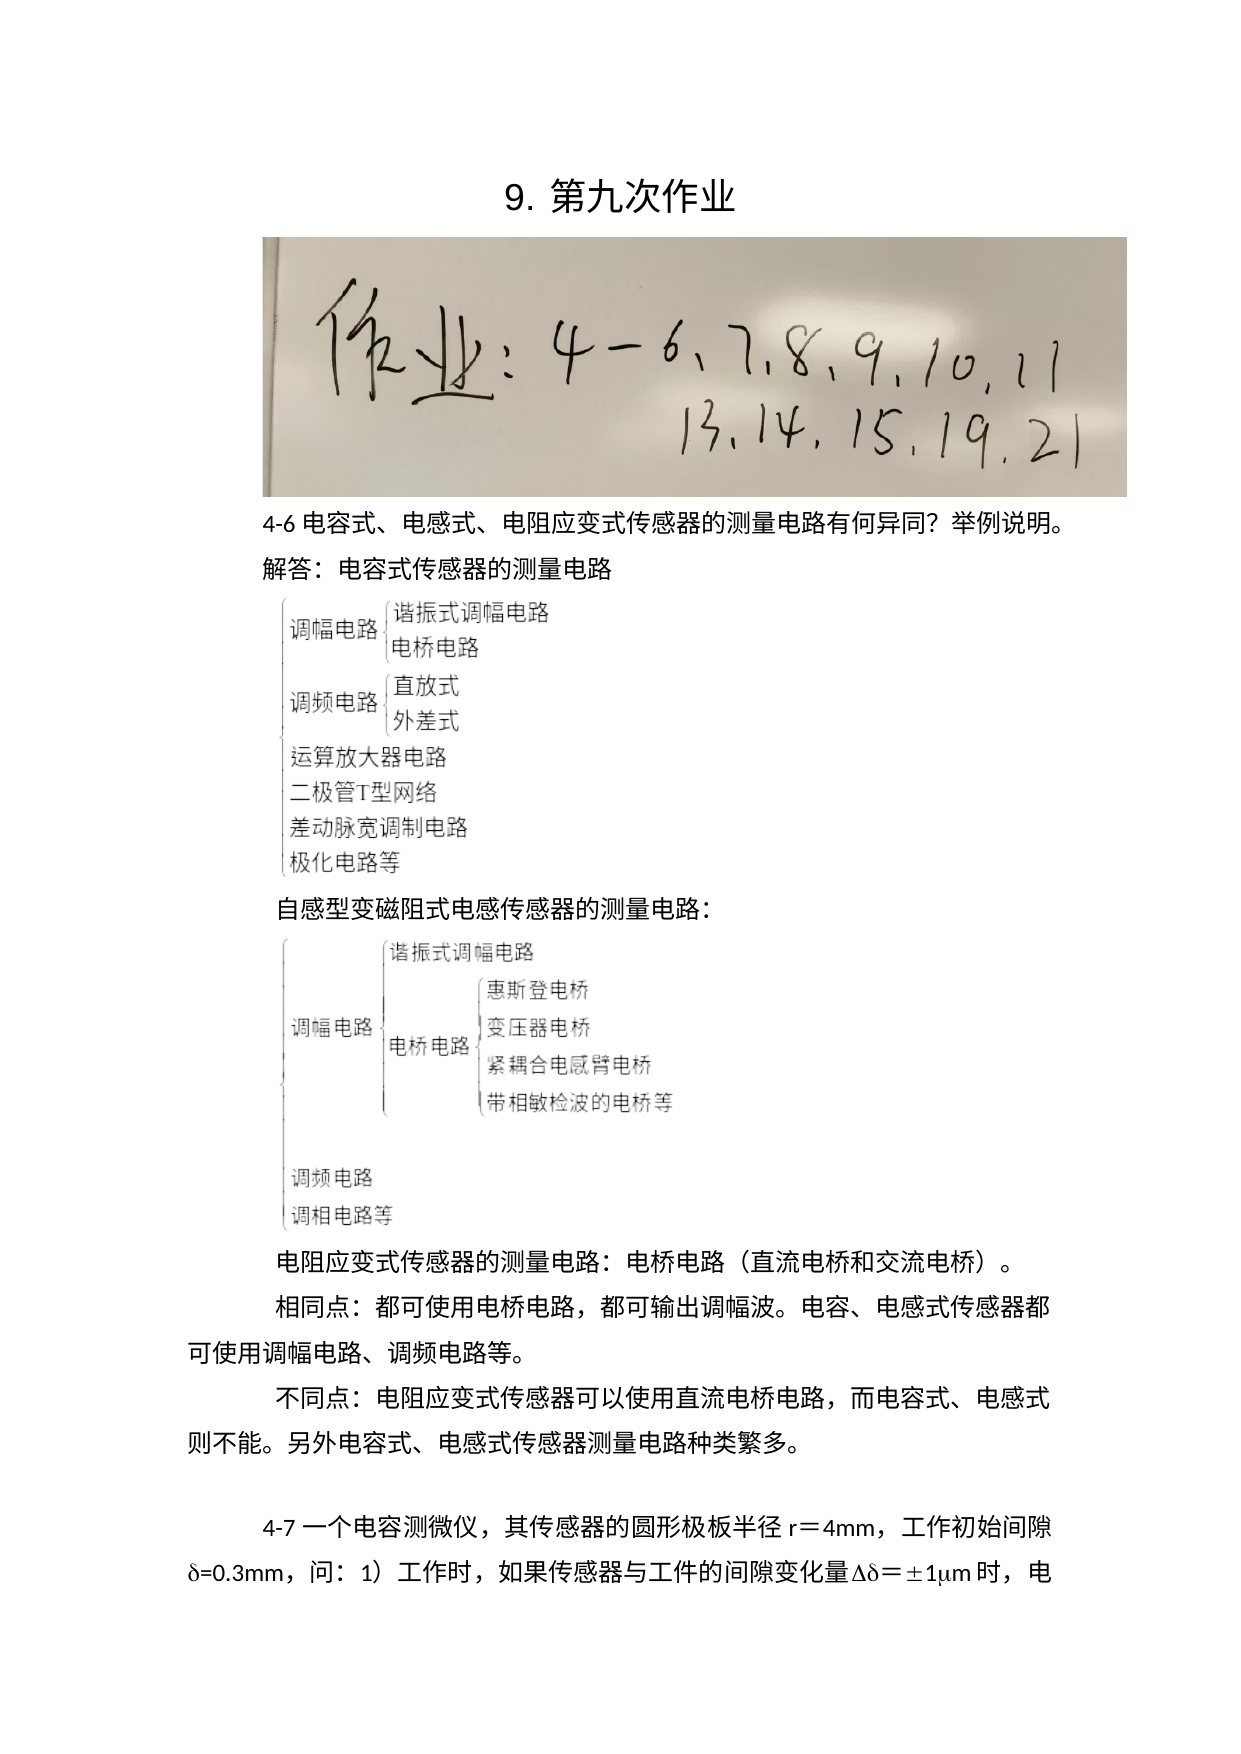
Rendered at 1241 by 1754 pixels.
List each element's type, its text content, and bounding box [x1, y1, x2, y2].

text 相同点：都可使用电桥电路，都可输出调幅波。电容、电感式传感器都可使用调幅电路、调频电路等。 [187, 1288, 1053, 1369]
text 不同点：电阻应变式传感器可以使用直流电桥电路，而电容式、电感式则不能。另外电容式、电感式传感器测量电路种类繁多。 [187, 1378, 1053, 1460]
text 解答：电容式传感器的测量电路 [187, 549, 1053, 585]
text 4-6 电容式、电感式、电阻应变式传感器的测量电路有何异同？举例说明。 [187, 504, 1053, 540]
picture [262, 237, 1127, 497]
subtitle 第九次作业 [187, 162, 1053, 227]
text 电阻应变式传感器的测量电路：电桥电路（直流电桥和交流电桥）。 [187, 1242, 1053, 1279]
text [187, 1507, 1053, 1589]
text 自感型变磁阻式电感传感器的测量电路： [187, 889, 1053, 926]
